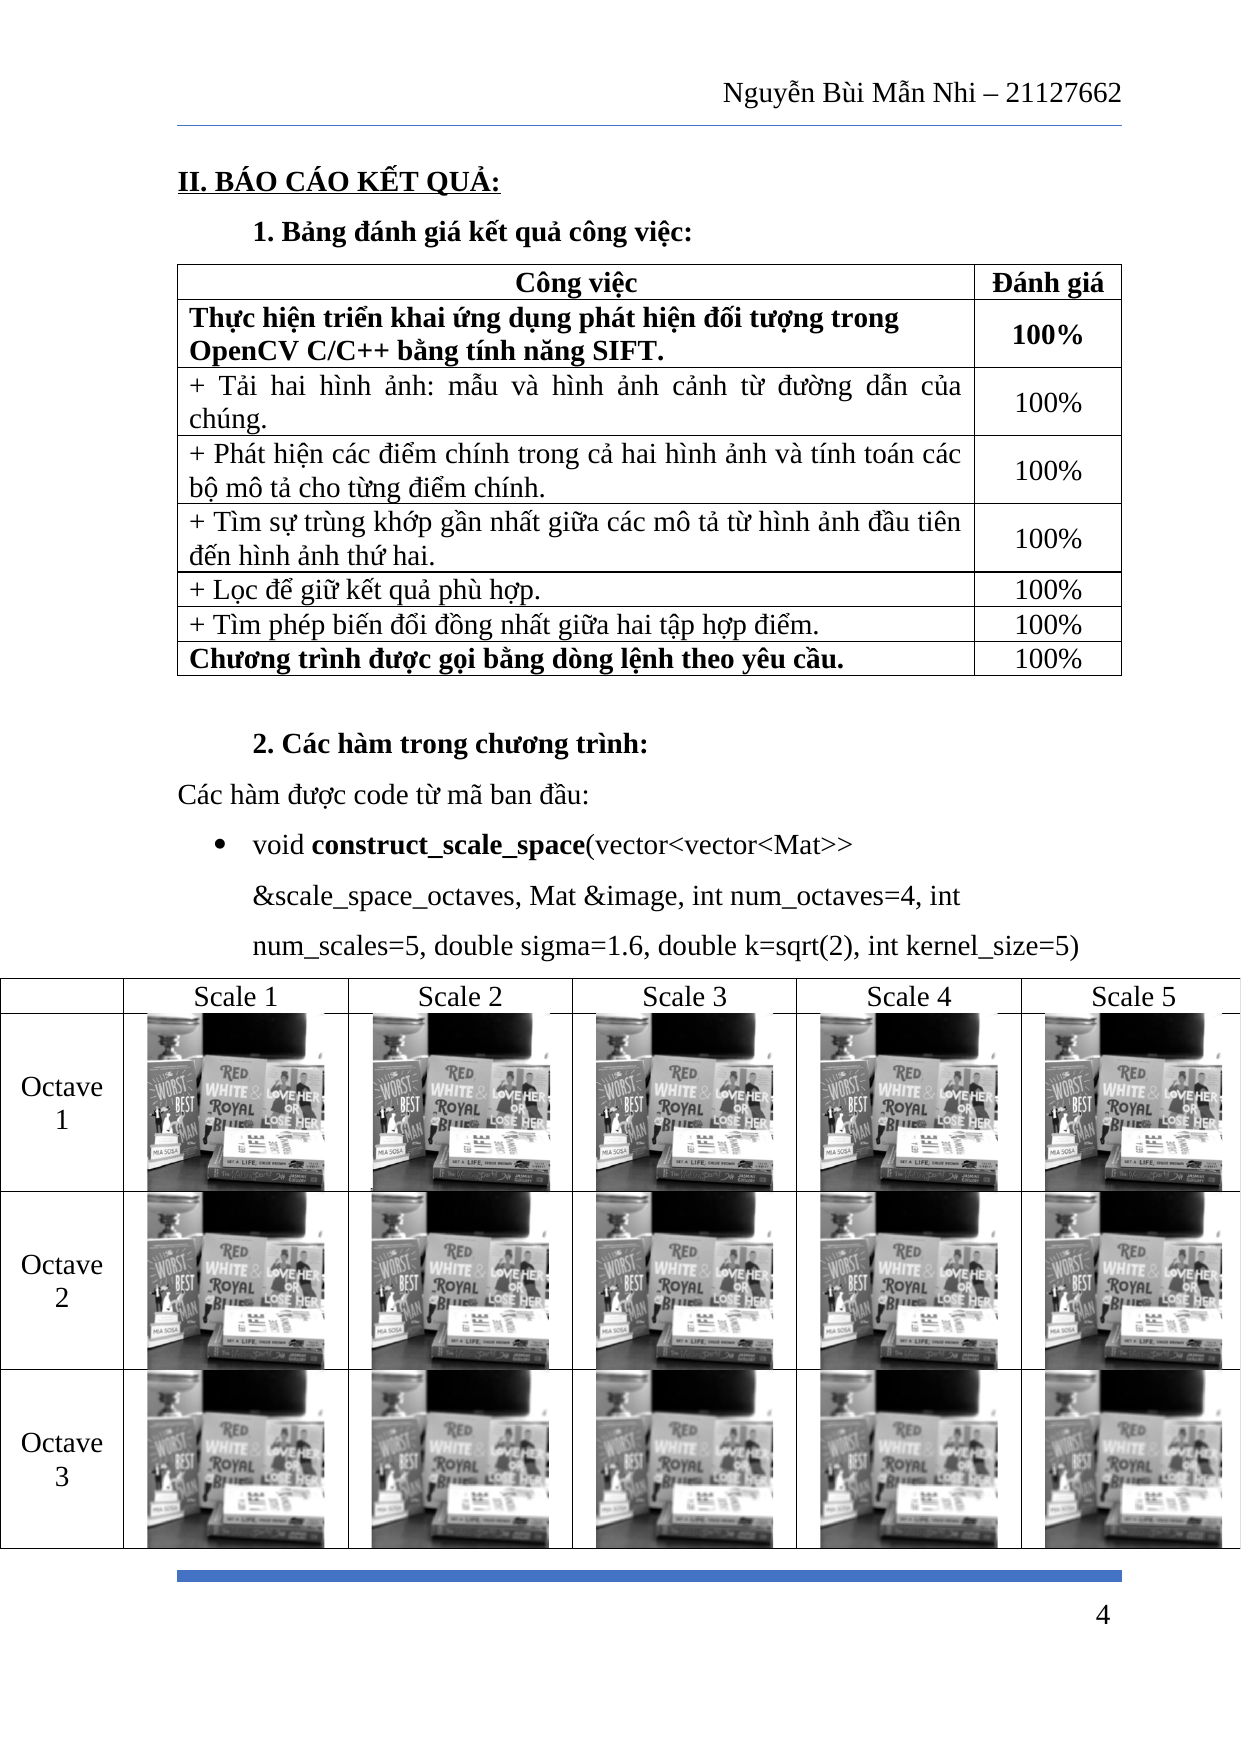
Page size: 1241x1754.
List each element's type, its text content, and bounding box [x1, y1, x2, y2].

table_cell + Tìm sự trùng khớp gần nhất giữa các mô tả từ hình ảnh đầu tiên đến hình ảnh thứ hai. [178, 504, 974, 571]
table_cell [573, 1192, 596, 1369]
table_cell + Tìm phép biến đổi đồng nhất giữa hai tập hợp điểm. [178, 607, 974, 641]
table_cell [1223, 1192, 1240, 1369]
table_cell [774, 1192, 796, 1369]
table_cell [1022, 1370, 1045, 1547]
table_cell Octave 2 [1, 1192, 123, 1369]
list void construct_scale_space(vector<vector<Mat>> &scale_space_octaves, Mat &image, int num_octaves=4, int num_scales=5, double sigma=1.6, double k=sqrt(2), int kernel_size=5) [215, 827, 1122, 961]
table_cell [325, 1014, 348, 1191]
picture [371, 1192, 549, 1548]
table_cell Thực hiện triển khai ứng dụng phát hiện đối tượng trong OpenCV C/C++ bằng tính năng SIFT. [178, 300, 974, 367]
table_cell 100% [975, 436, 1121, 503]
table_cell [1223, 1370, 1240, 1547]
subtitle 1. Bảng đánh giá kết quả công việc: [252, 214, 1122, 248]
table_cell [1022, 1014, 1045, 1191]
table_cell Octave 3 [1, 1370, 123, 1547]
table_cell 100% [975, 607, 1121, 641]
table_cell [549, 1192, 572, 1369]
picture [147, 1013, 325, 1191]
table_header Scale 2 [349, 979, 572, 1013]
table_header Scale 5 [1022, 979, 1240, 1013]
table_cell + Lọc để giữ kết quả phù hợp. [178, 573, 974, 606]
table_cell + Phát hiện các điểm chính trong cả hai hình ảnh và tính toán các bộ mô tả cho từng điểm chính. [178, 436, 974, 503]
picture [370, 1013, 550, 1191]
table_cell [349, 1014, 372, 1191]
table_cell [349, 1192, 371, 1369]
table_cell [550, 1014, 572, 1191]
table_cell [573, 1370, 596, 1547]
picture [596, 1192, 774, 1548]
picture [596, 1013, 774, 1191]
table_cell 100% [975, 642, 1121, 675]
table_cell [349, 1370, 371, 1547]
picture [1045, 1192, 1223, 1548]
table_header Scale 1 [124, 979, 348, 1013]
table_cell + Tải hai hình ảnh: mẫu và hình ảnh cảnh từ đường dẫn của chúng. [178, 368, 974, 435]
subtitle 2. Các hàm trong chương trình: [252, 727, 1122, 760]
table_cell [774, 1014, 796, 1191]
table_cell [797, 1014, 820, 1191]
table_cell [573, 1014, 596, 1191]
table_cell [797, 1192, 820, 1369]
table_cell [998, 1014, 1021, 1191]
picture [147, 1192, 325, 1548]
subtitle II. BÁO CÁO KẾT QUẢ: [177, 164, 1122, 197]
table_cell [1022, 1192, 1045, 1369]
table_cell [549, 1370, 572, 1547]
table_cell [325, 1370, 348, 1547]
table_cell 100% [975, 573, 1121, 606]
table_cell Chương trình được gọi bằng dòng lệnh theo yêu cầu. [178, 642, 974, 675]
table_cell [998, 1192, 1021, 1369]
table_cell [797, 1370, 820, 1547]
table_header [1, 979, 123, 1013]
table_cell [998, 1370, 1021, 1547]
picture [820, 1192, 998, 1548]
table_cell [774, 1370, 796, 1547]
table_cell [124, 1370, 147, 1547]
picture [820, 1013, 998, 1191]
table_cell [124, 1192, 147, 1369]
table_cell [1223, 1014, 1240, 1191]
table_cell [325, 1192, 348, 1369]
table_header Scale 4 [797, 979, 1021, 1013]
text Các hàm được code từ mã ban đầu: [177, 777, 1122, 810]
table_header Đánh giá [975, 265, 1121, 299]
table_cell Octave 1 [1, 1014, 123, 1191]
picture [1045, 1013, 1223, 1191]
table_cell 100% [975, 300, 1121, 367]
table_cell 100% [975, 504, 1121, 571]
table_cell 100% [975, 368, 1121, 435]
table_header Scale 3 [573, 979, 796, 1013]
table_cell [124, 1014, 147, 1191]
table_header Công việc [178, 265, 974, 299]
